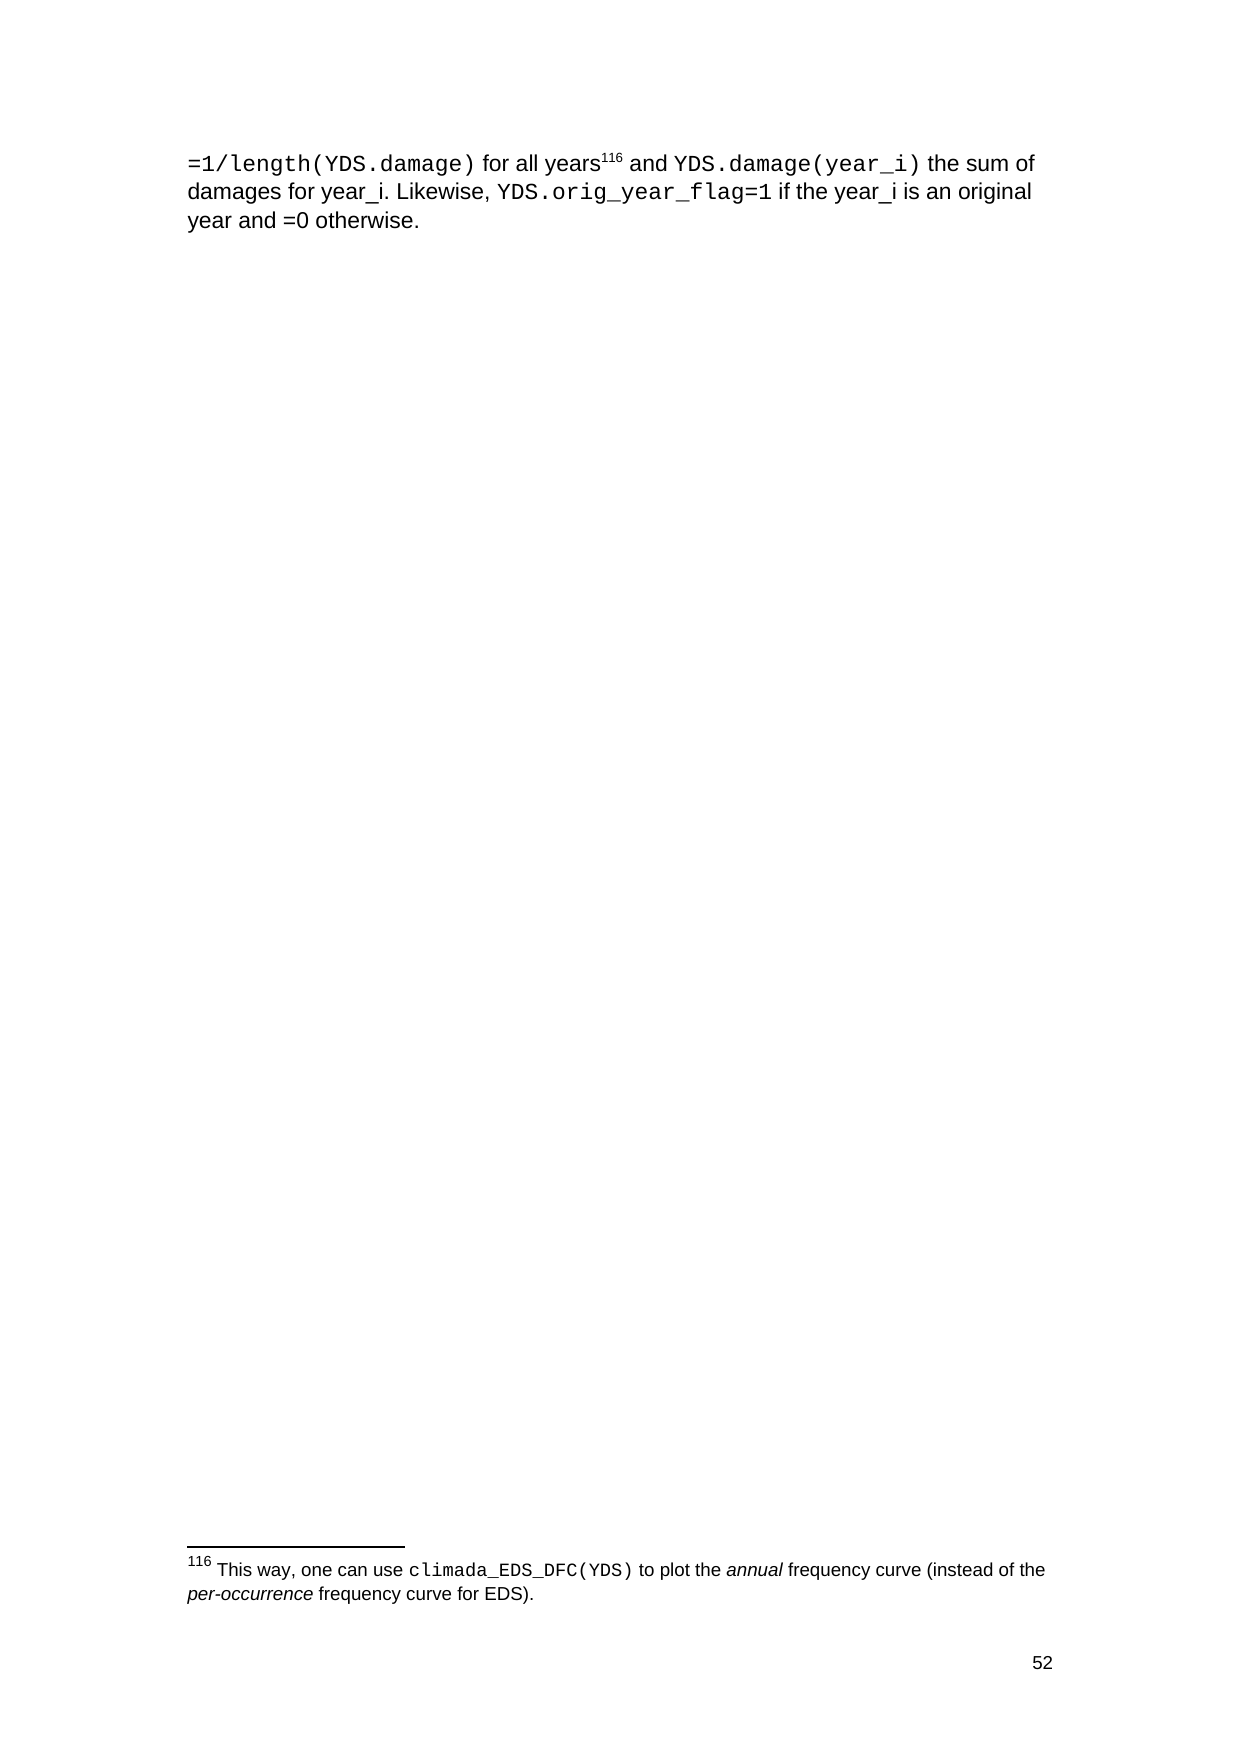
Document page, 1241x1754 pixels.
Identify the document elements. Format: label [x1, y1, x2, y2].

text [187, 150, 1053, 233]
